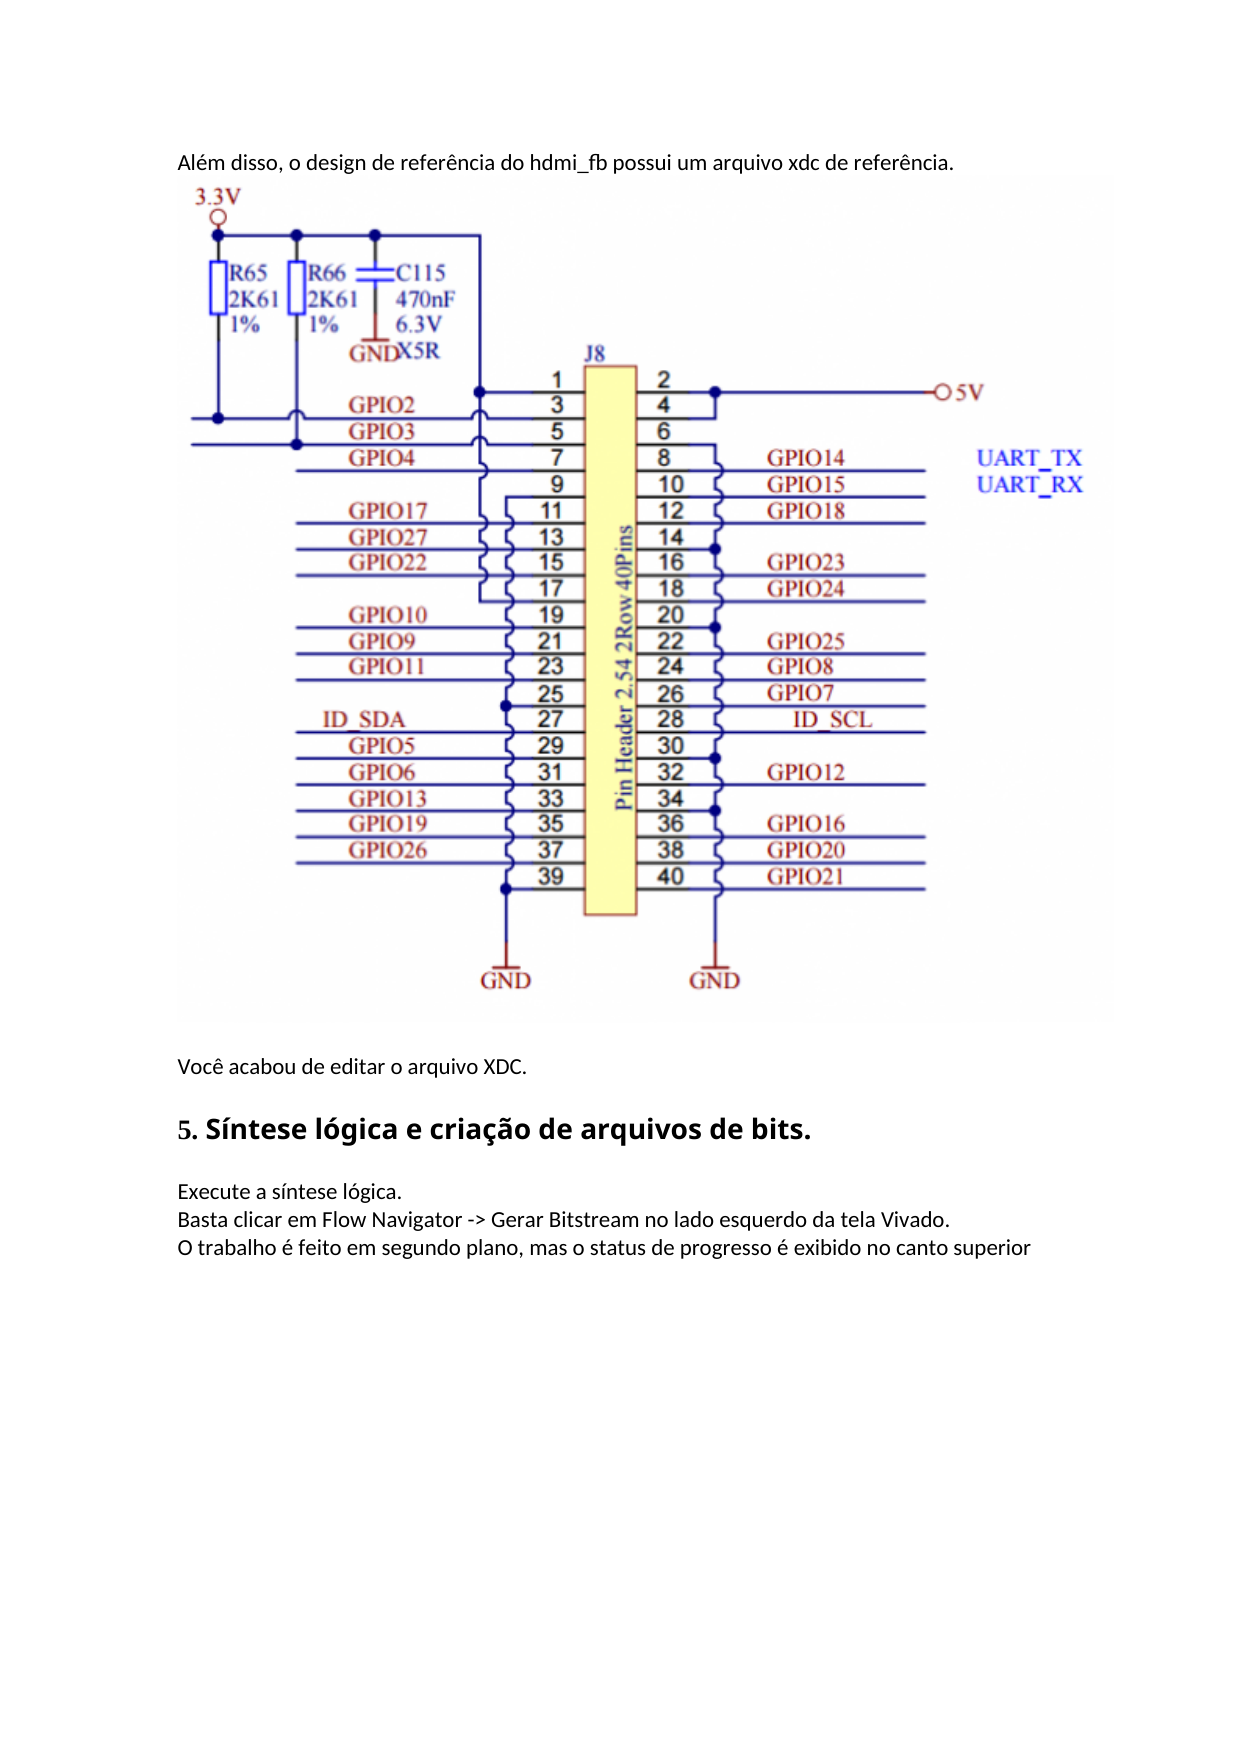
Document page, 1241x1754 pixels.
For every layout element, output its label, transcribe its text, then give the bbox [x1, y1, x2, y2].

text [177, 1177, 1063, 1261]
text 5. Síntese lógica e criação de arquivos de bits. [177, 1109, 1063, 1148]
text Você acabou de editar o arquivo XDC. [177, 1052, 1063, 1080]
text O pino usado neste momento é H11. Isso corresponde ao GPIO 18 no diagrama de circuito. GPIO 18 é o 12º pino IO. Para a atribuição de IO, consulte a seguinte parte do diagrama de circuito. Além disso, o design de referência do hdmi_fb possui um arquivo xdc de referência. [177, 148, 1063, 175]
picture [177, 175, 1115, 1023]
